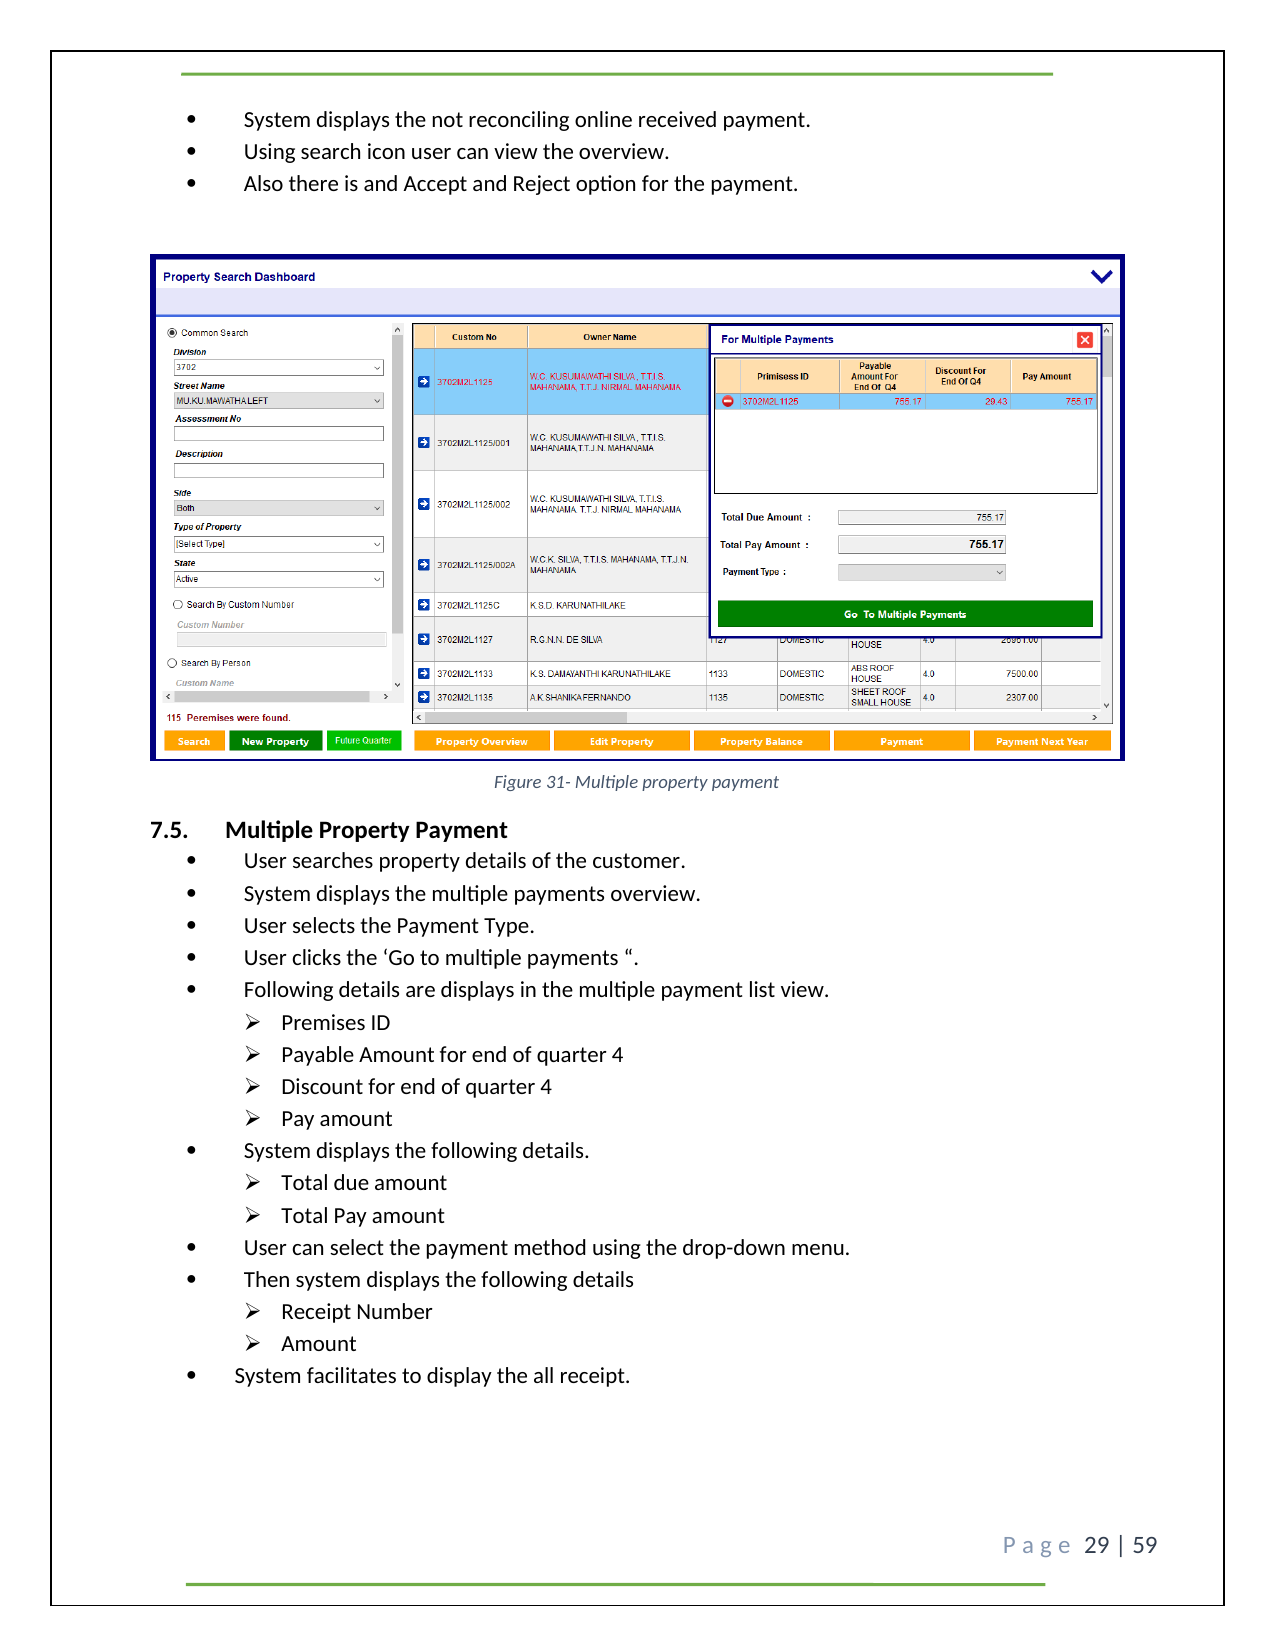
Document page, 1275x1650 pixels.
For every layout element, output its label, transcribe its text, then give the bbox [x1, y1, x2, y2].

list Amount [244, 1329, 1092, 1357]
list Total Pay amount [244, 1201, 1092, 1229]
list Payable Amount for end of quarter 4 [244, 1040, 1092, 1068]
list User searches property details of the customer. [178, 847, 1092, 875]
picture [150, 250, 1125, 761]
list User selects the Payment Type. [178, 911, 1092, 939]
list Receipt Number [244, 1297, 1092, 1325]
list Pay amount [244, 1104, 1092, 1132]
subtitle Multiple Property Payment [150, 793, 1125, 844]
list User clicks the ‘Go to multiple payments “. [178, 943, 1092, 971]
list Premises ID [244, 1008, 1092, 1036]
list Using search icon user can view the overview. [178, 137, 1125, 165]
list Discount for end of quarter 4 [244, 1072, 1092, 1100]
list System displays the multiple payments overview. [178, 879, 1092, 907]
list System displays the following details. [178, 1136, 1092, 1164]
list Also there is and Accept and Reject option for the payment. [178, 169, 1125, 197]
list Total due amount [244, 1168, 1092, 1197]
list System facilitates to display the all receipt. [187, 1362, 1092, 1390]
list System displays the not reconciling online received payment. [178, 105, 1125, 133]
list Then system displays the following details [178, 1265, 1092, 1293]
list Following details are displays in the multiple payment list view. [178, 975, 1092, 1003]
list User can select the payment method using the drop-down menu. [178, 1233, 1092, 1261]
